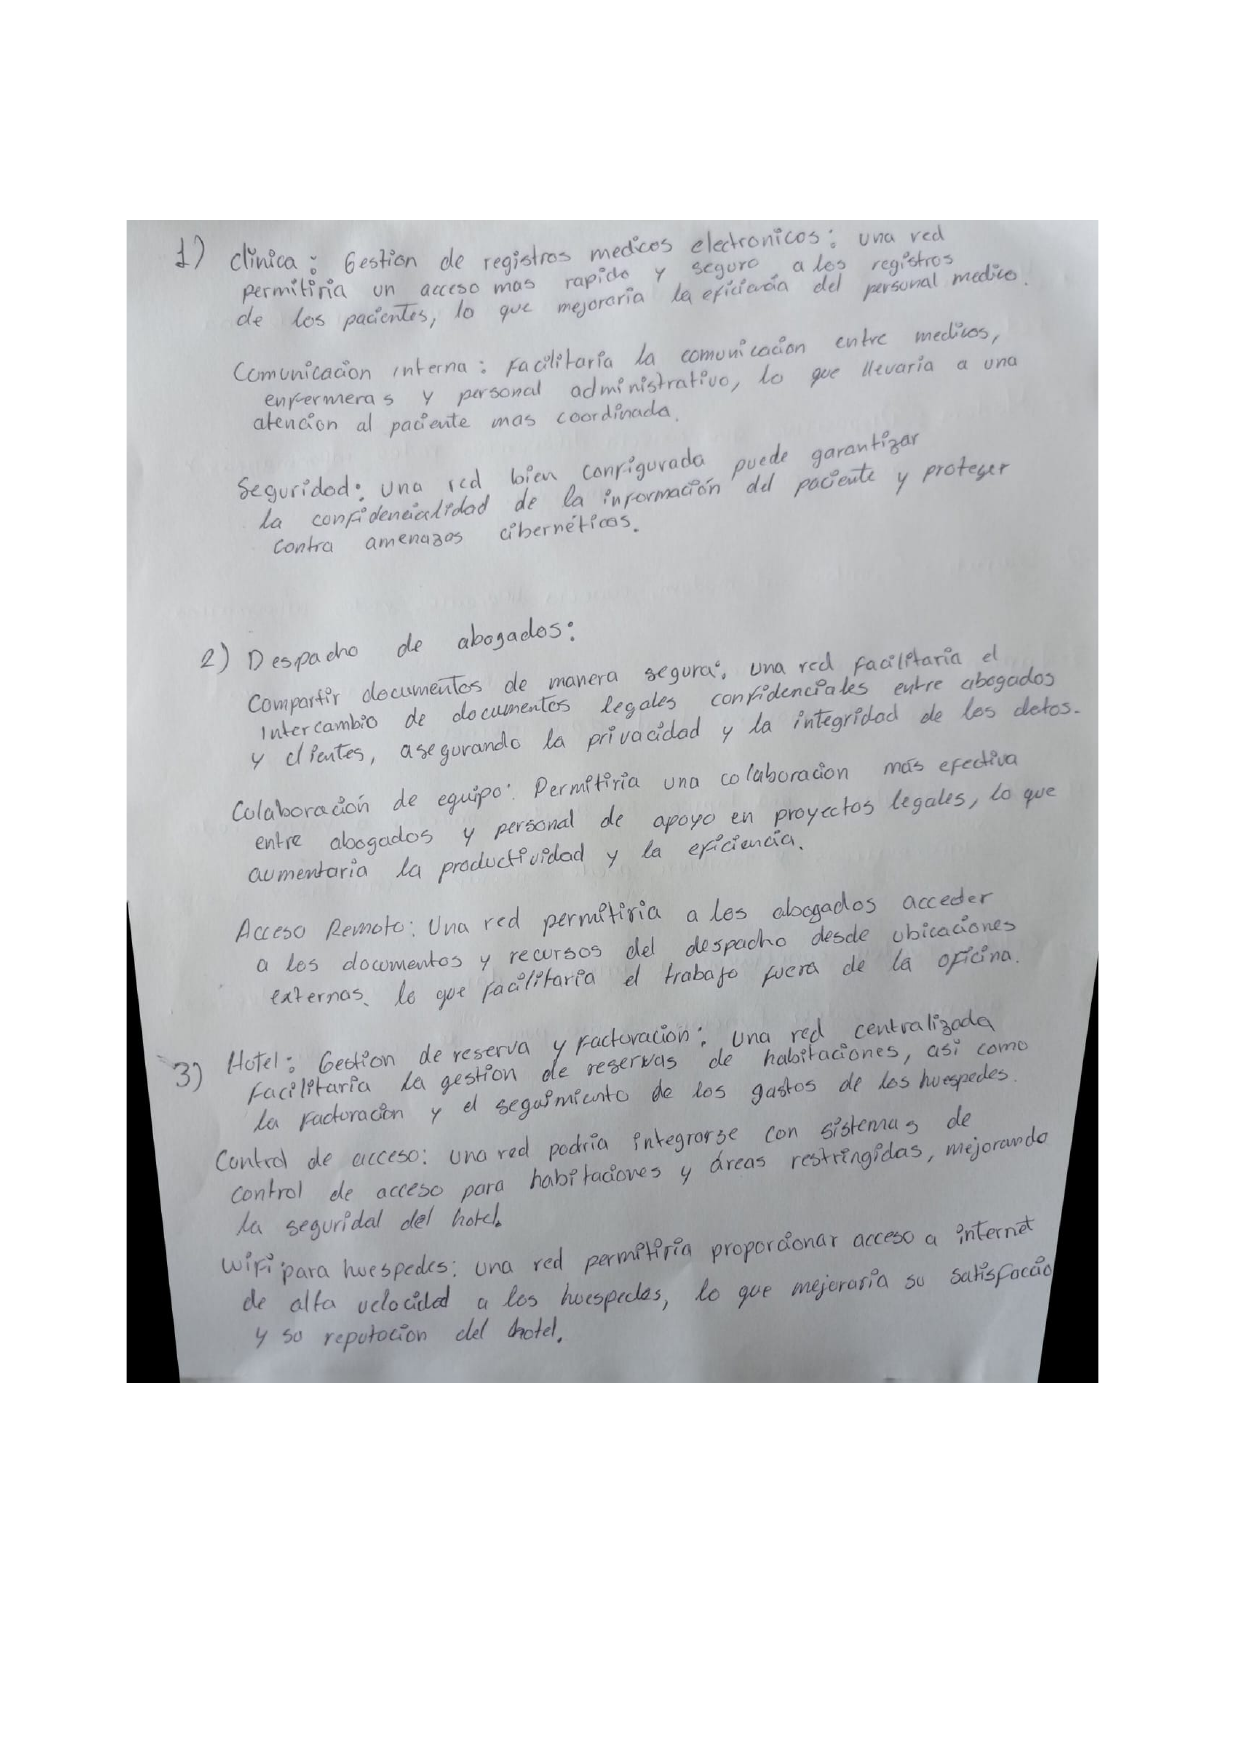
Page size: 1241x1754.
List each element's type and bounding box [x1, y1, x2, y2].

picture [126, 220, 1099, 1383]
